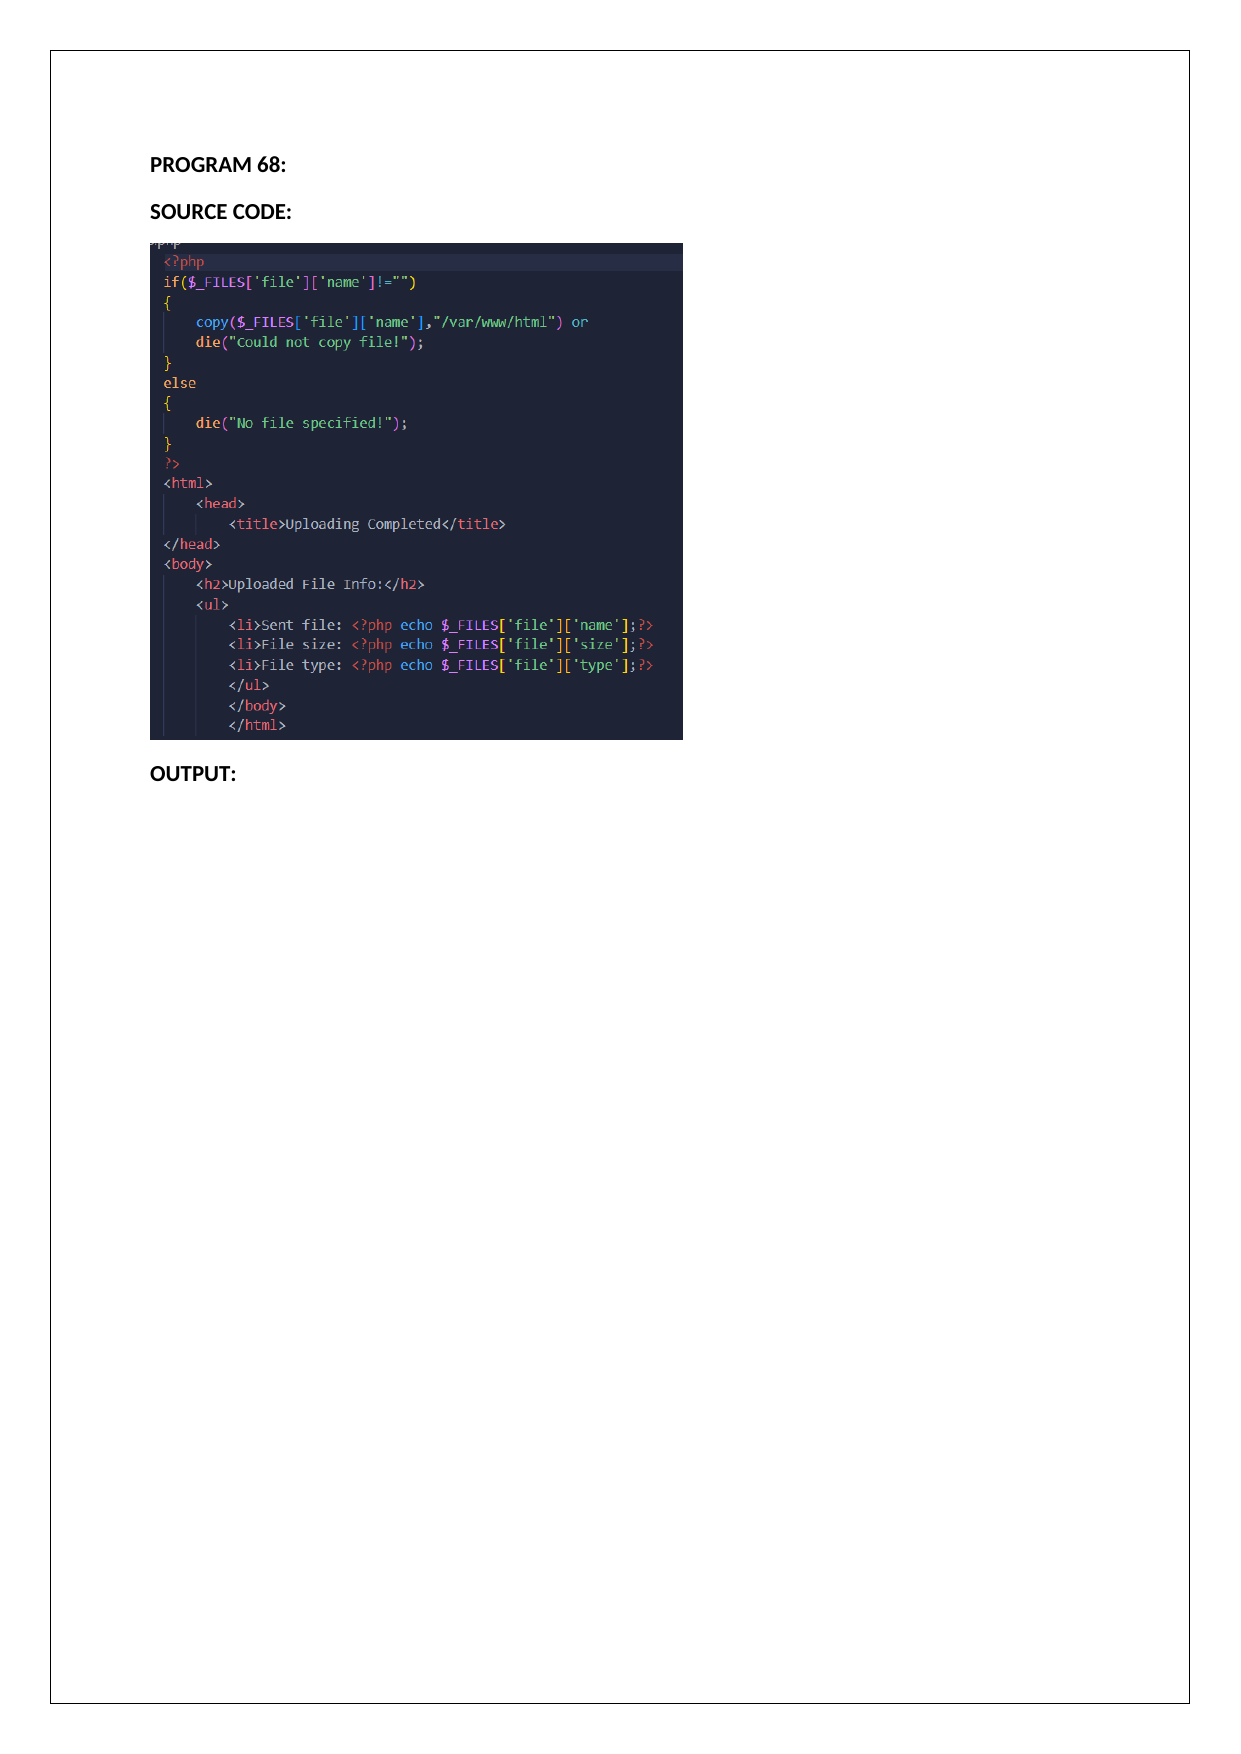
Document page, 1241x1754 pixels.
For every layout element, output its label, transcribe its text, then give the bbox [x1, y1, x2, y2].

text PROGRAM 68: [150, 150, 1090, 178]
picture [150, 243, 683, 740]
text SOURCE CODE: [150, 197, 1090, 225]
text OUTPUT: [150, 759, 1090, 787]
